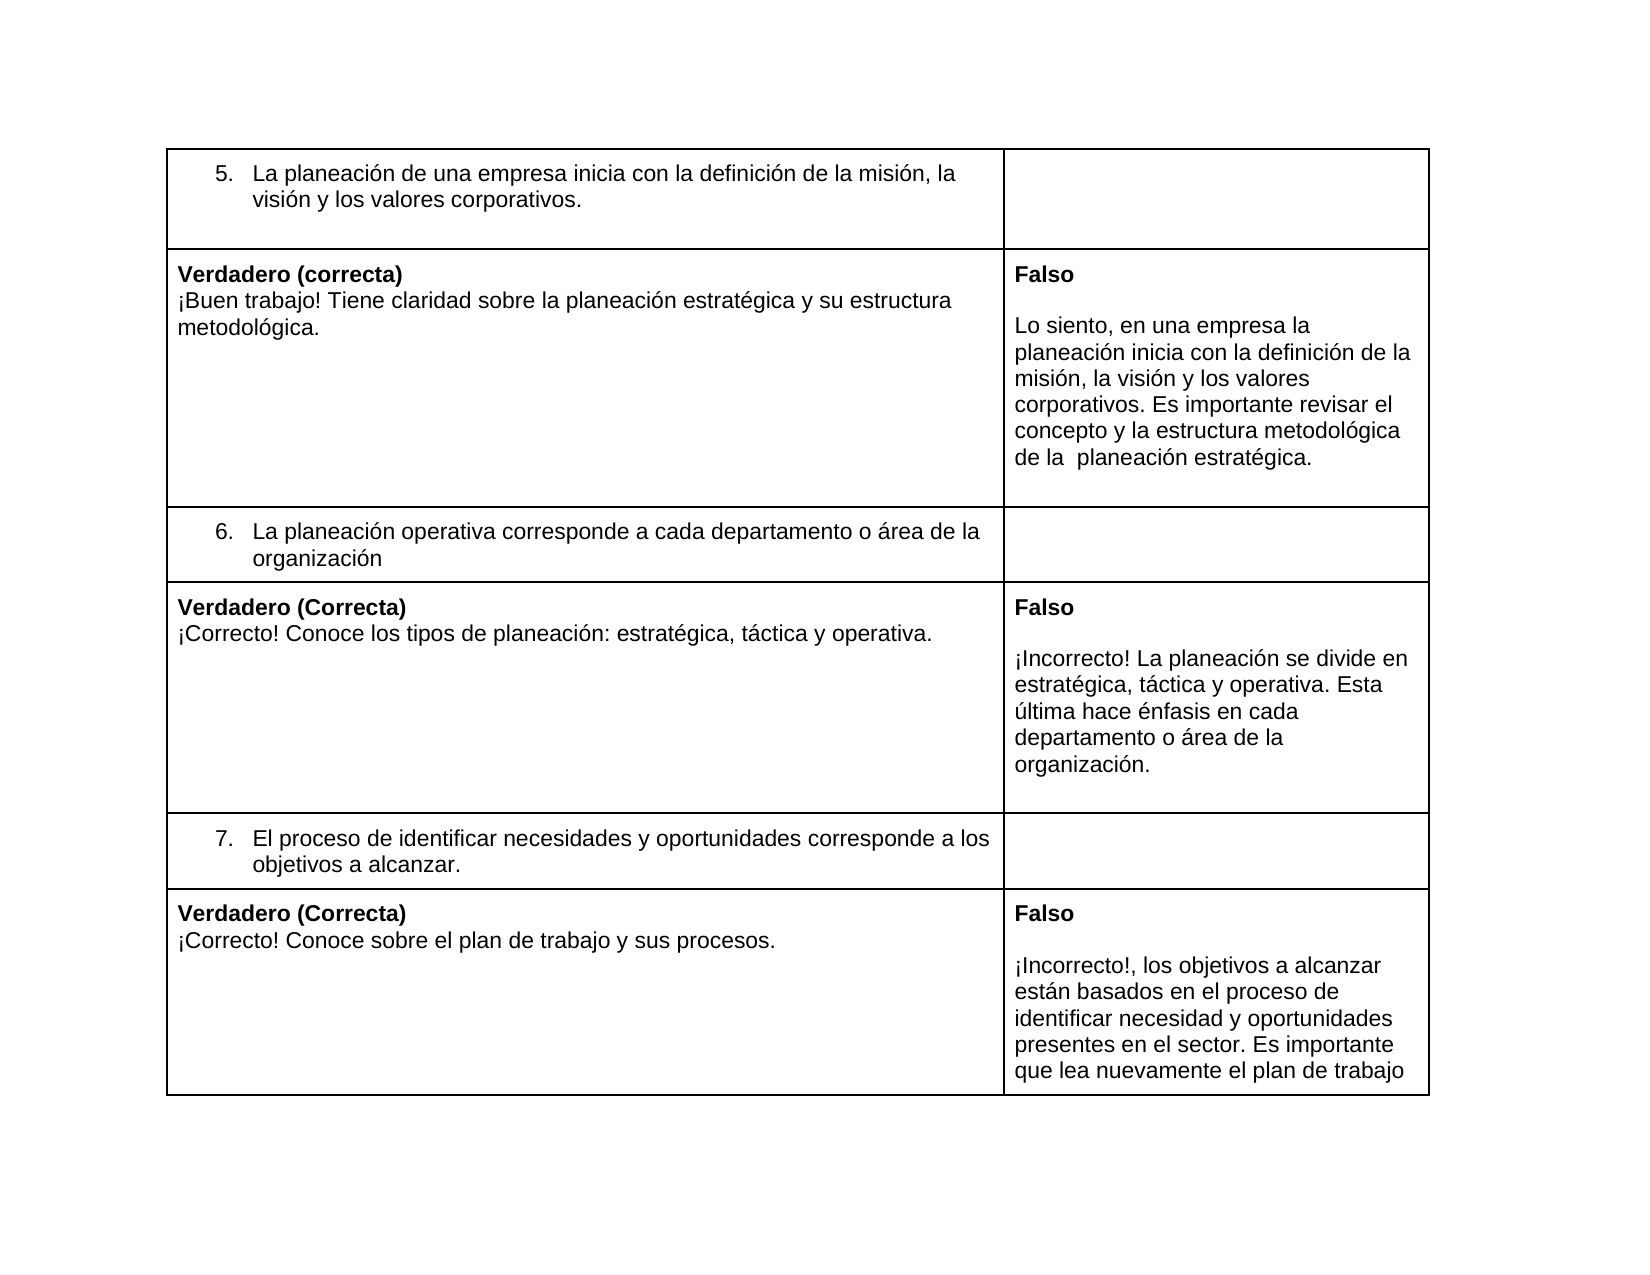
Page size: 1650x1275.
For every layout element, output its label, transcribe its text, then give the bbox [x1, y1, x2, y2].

table_cell [1005, 814, 1428, 888]
table_cell El proceso de identificar necesidades y oportunidades corresponde a los objetivos a alcanzar. [168, 814, 1003, 888]
table_cell Verdadero (correcta) ¡Buen trabajo! Tiene claridad sobre la planeación estratégica y su estructura metodológica. [168, 250, 1003, 506]
table_cell La planeación de una empresa inicia con la definición de la misión, la visión y los valores corporativos. [168, 150, 1003, 248]
table_cell [1005, 150, 1428, 248]
table_cell Falso Lo siento, en una empresa la planeación inicia con la definición de la misión, la visión y los valores corporativos. Es importante revisar el concepto y la estructura metodológica de la planeación estratégica. [1005, 250, 1428, 506]
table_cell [1005, 890, 1428, 1094]
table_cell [168, 890, 1003, 1094]
table_cell Falso ¡Incorrecto! La planeación se divide en estratégica, táctica y operativa. Esta última hace énfasis en cada departamento o área de la organización. [1005, 583, 1428, 812]
table_cell La planeación operativa corresponde a cada departamento o área de la organización [168, 508, 1003, 581]
table_cell [1005, 508, 1428, 581]
table_cell Verdadero (Correcta) ¡Correcto! Conoce los tipos de planeación: estratégica, táctica y operativa. [168, 583, 1003, 812]
